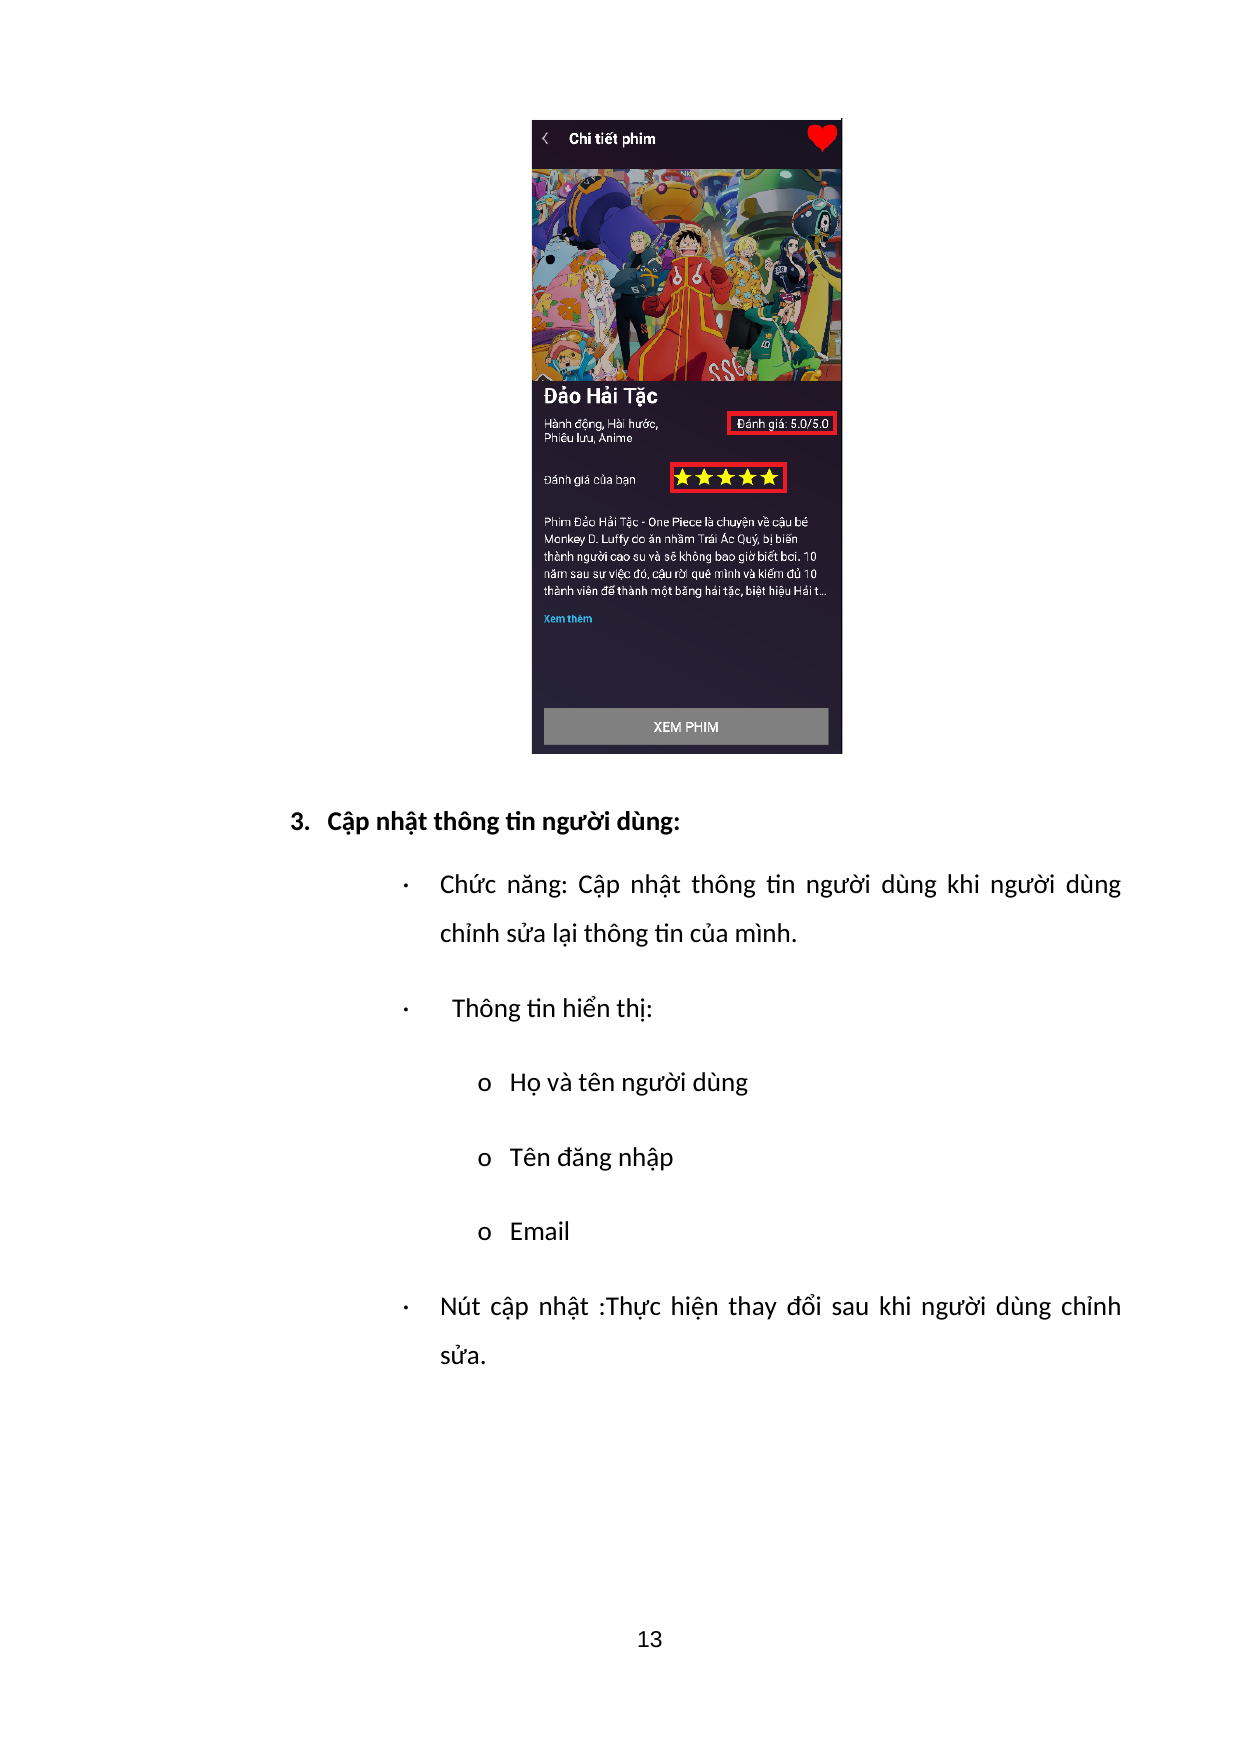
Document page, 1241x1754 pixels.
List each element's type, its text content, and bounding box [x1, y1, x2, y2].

text · Nút cập nhật :Thực hiện thay đổi sau khi người dùng chỉnh sửa. [402, 1289, 1122, 1371]
text · Thông tin hiển thị: [402, 991, 1122, 1024]
list Cập nhật thông tin người dùng: [290, 804, 1122, 837]
text o Họ và tên người dùng [477, 1065, 1122, 1098]
text · Chức năng: Cập nhật thông tin người dùng khi người dùng chỉnh sửa lại thông tin của mình. [402, 867, 1122, 949]
picture [531, 118, 843, 754]
text o Email [477, 1214, 1122, 1247]
text o Tên đăng nhập [477, 1140, 1122, 1173]
